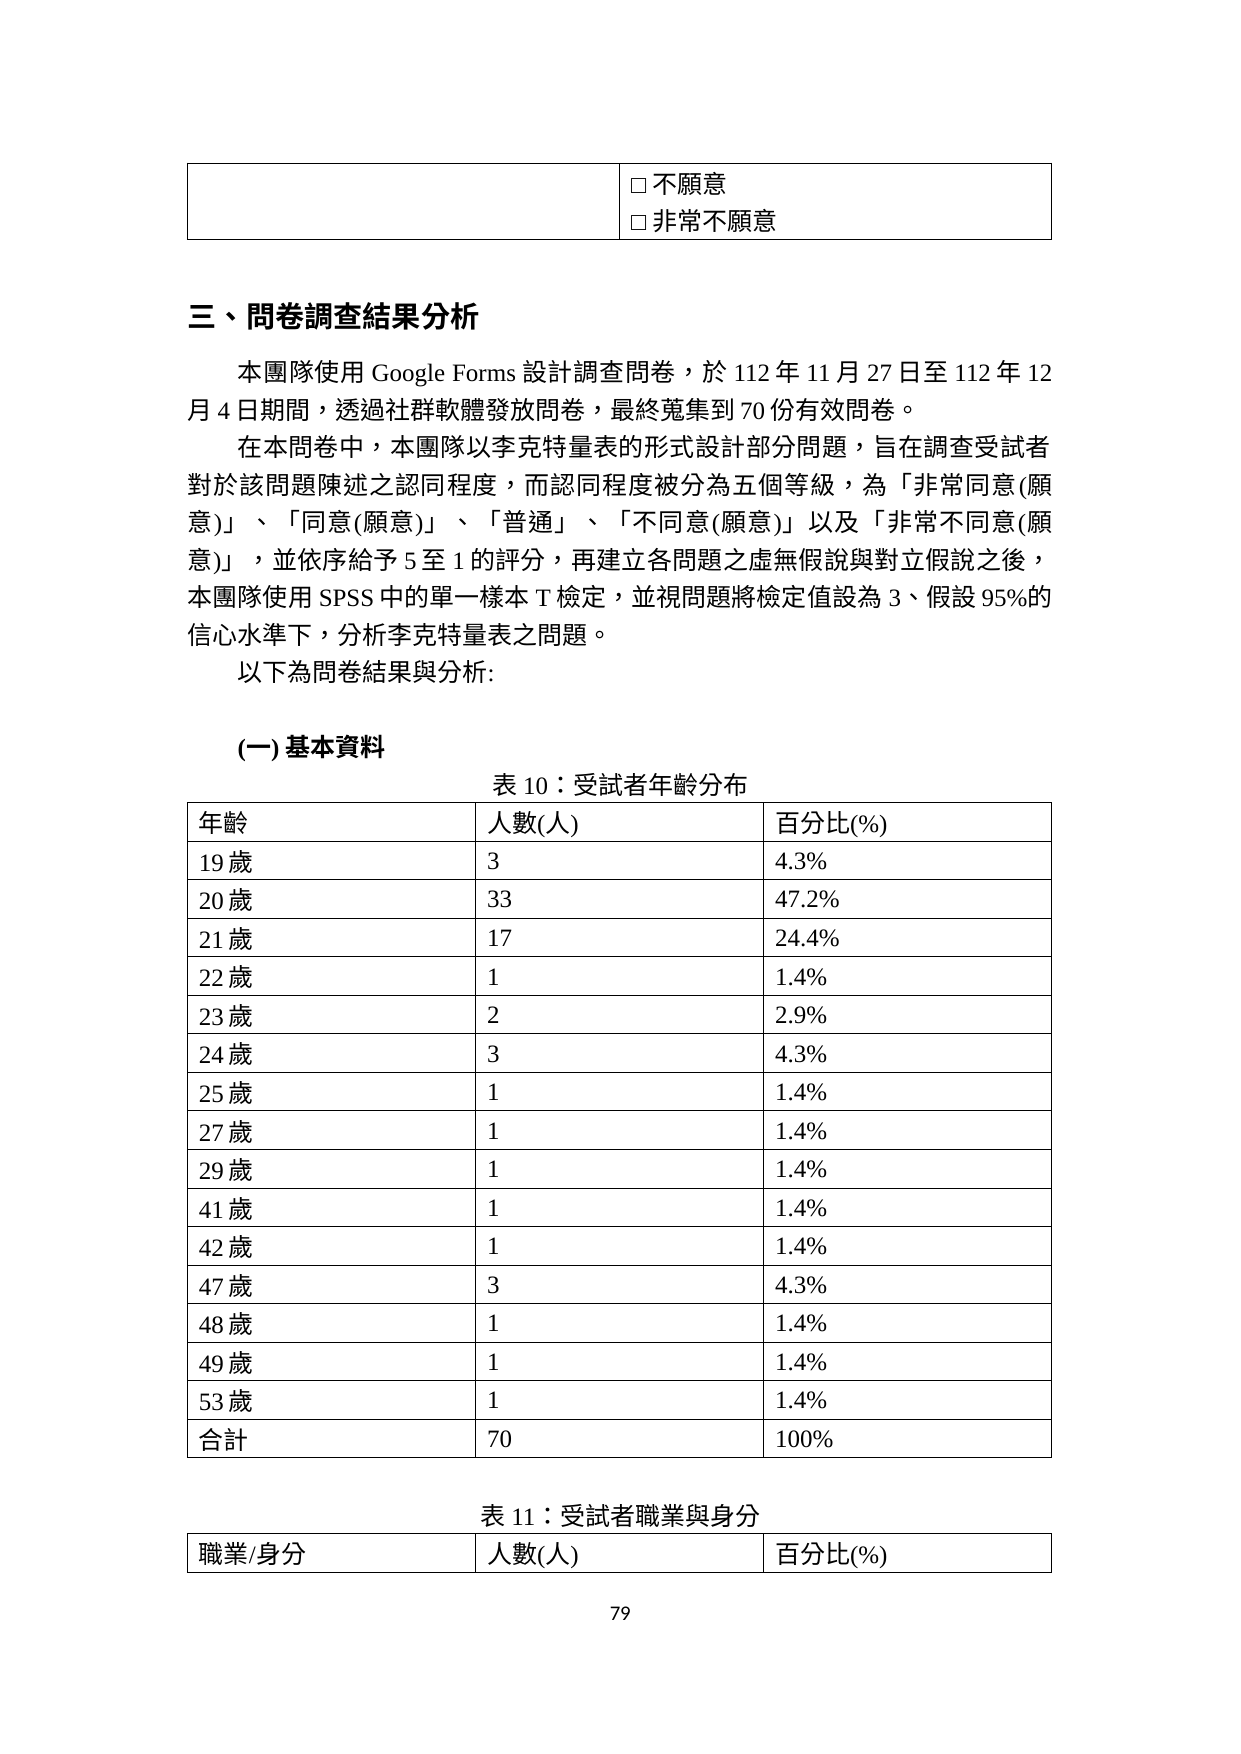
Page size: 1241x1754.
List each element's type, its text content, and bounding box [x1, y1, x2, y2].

text (一) 基本資料 [187, 727, 1053, 764]
table_cell 4.3% [764, 842, 1051, 879]
text 本團隊使用Google Forms設計調查問卷，於112年11月27日至112年12月4日期間，透過社群軟體發放問卷，最終蒐集到70份有效問卷。 [187, 352, 1053, 427]
table_cell 70 [476, 1420, 763, 1457]
table_cell 1.4% [764, 957, 1051, 995]
table_cell 3 [476, 1266, 763, 1303]
table_cell 49歲 [188, 1343, 475, 1380]
table_cell 1.4% [764, 1343, 1051, 1380]
table_cell 1.4% [764, 1111, 1051, 1149]
table_cell 1 [476, 1304, 763, 1342]
table_cell 19歲 [188, 842, 475, 879]
table_header 人數(人) [476, 803, 763, 841]
table_cell 1 [476, 1150, 763, 1187]
table_cell 3 [476, 1034, 763, 1072]
table_cell 1.4% [764, 1150, 1051, 1187]
table_cell 1.4% [764, 1073, 1051, 1110]
table_cell 1 [476, 1343, 763, 1380]
table_cell 21歲 [188, 919, 475, 956]
table_cell 53歲 [188, 1381, 475, 1419]
table_cell 22歲 [188, 957, 475, 995]
table_cell 24歲 [188, 1034, 475, 1072]
table_cell 23歲 [188, 996, 475, 1033]
text 以下為問卷結果與分析: [187, 652, 1053, 689]
text 表 10：受試者年齡分布 [187, 764, 1053, 802]
table_cell 4.3% [764, 1034, 1051, 1072]
table_cell 1 [476, 1189, 763, 1226]
text 三、問卷調查結果分析 [187, 277, 1053, 352]
table_header 人數(人) [476, 1534, 763, 1572]
table_header 年齡 [188, 803, 475, 841]
table_cell 2 [476, 996, 763, 1033]
table_cell 4.3% [764, 1266, 1051, 1303]
table_cell 47.2% [764, 880, 1051, 918]
table_cell 1.4% [764, 1227, 1051, 1264]
table_cell 2.9% [764, 996, 1051, 1033]
table_cell 29歲 [188, 1150, 475, 1187]
table_cell 41歲 [188, 1189, 475, 1226]
table_cell 20歲 [188, 880, 475, 918]
table_cell 27歲 [188, 1111, 475, 1149]
table_cell 1 [476, 1073, 763, 1110]
table_cell 1.4% [764, 1381, 1051, 1419]
table_cell 33 [476, 880, 763, 918]
text 在本問卷中，本團隊以李克特量表的形式設計部分問題，旨在調查受試者對於該問題陳述之認同程度，而認同程度被分為五個等級，為「非常同意(願意)」、「同意(願意)」、「普通」、「不同意(願意)」以及「非常不同意(願意)」，並依序給予5至1的評分，再建立各問題之虛無假說與對立假說之後，本團隊使用SPSS中的單一樣本T檢定，並視問題將檢定值設為3、假設95%的信心水準下，分析李克特量表之問題。 [187, 427, 1053, 652]
table_cell 3 [476, 842, 763, 879]
table_header 職業/身分 [188, 1534, 475, 1572]
table_cell 42歲 [188, 1227, 475, 1264]
table_cell 合計 [188, 1420, 475, 1457]
table_cell 1.4% [764, 1189, 1051, 1226]
table_header 百分比(%) [764, 1534, 1051, 1572]
table_cell 1.4% [764, 1304, 1051, 1342]
table_cell 47歲 [188, 1266, 475, 1303]
table_cell 1 [476, 957, 763, 995]
table_cell 1 [476, 1381, 763, 1419]
table_cell 17 [476, 919, 763, 956]
table_cell 100% [764, 1420, 1051, 1457]
table_cell 24.4% [764, 919, 1051, 956]
table_header 百分比(%) [764, 803, 1051, 841]
table_cell 1 [476, 1227, 763, 1264]
table_cell 25歲 [188, 1073, 475, 1110]
text 表 11：受試者職業與身分 [187, 1496, 1053, 1533]
table_cell 48歲 [188, 1304, 475, 1342]
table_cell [188, 164, 619, 238]
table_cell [620, 164, 1051, 238]
table_cell 1 [476, 1111, 763, 1149]
